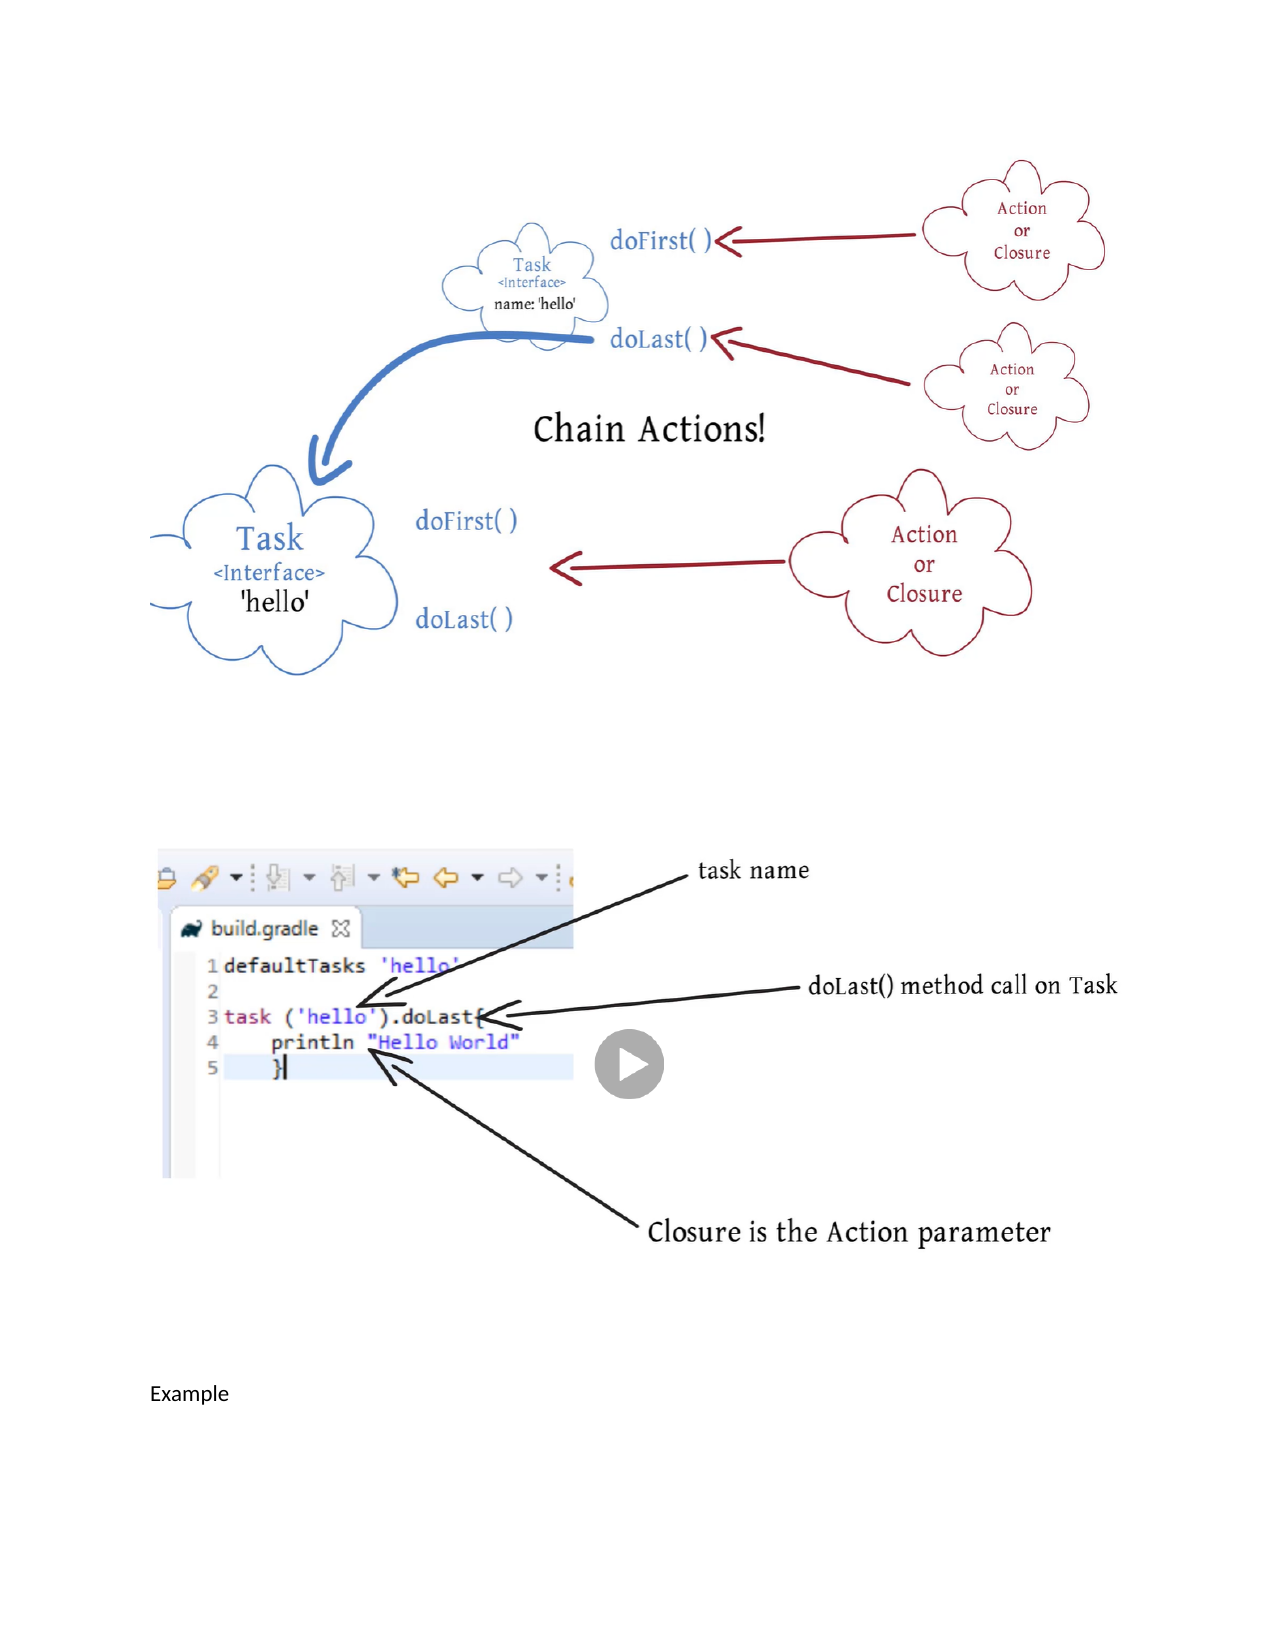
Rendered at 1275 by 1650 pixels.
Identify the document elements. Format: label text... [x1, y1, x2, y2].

picture [150, 150, 1125, 676]
picture [150, 788, 1125, 1267]
text Example [150, 1379, 1125, 1407]
